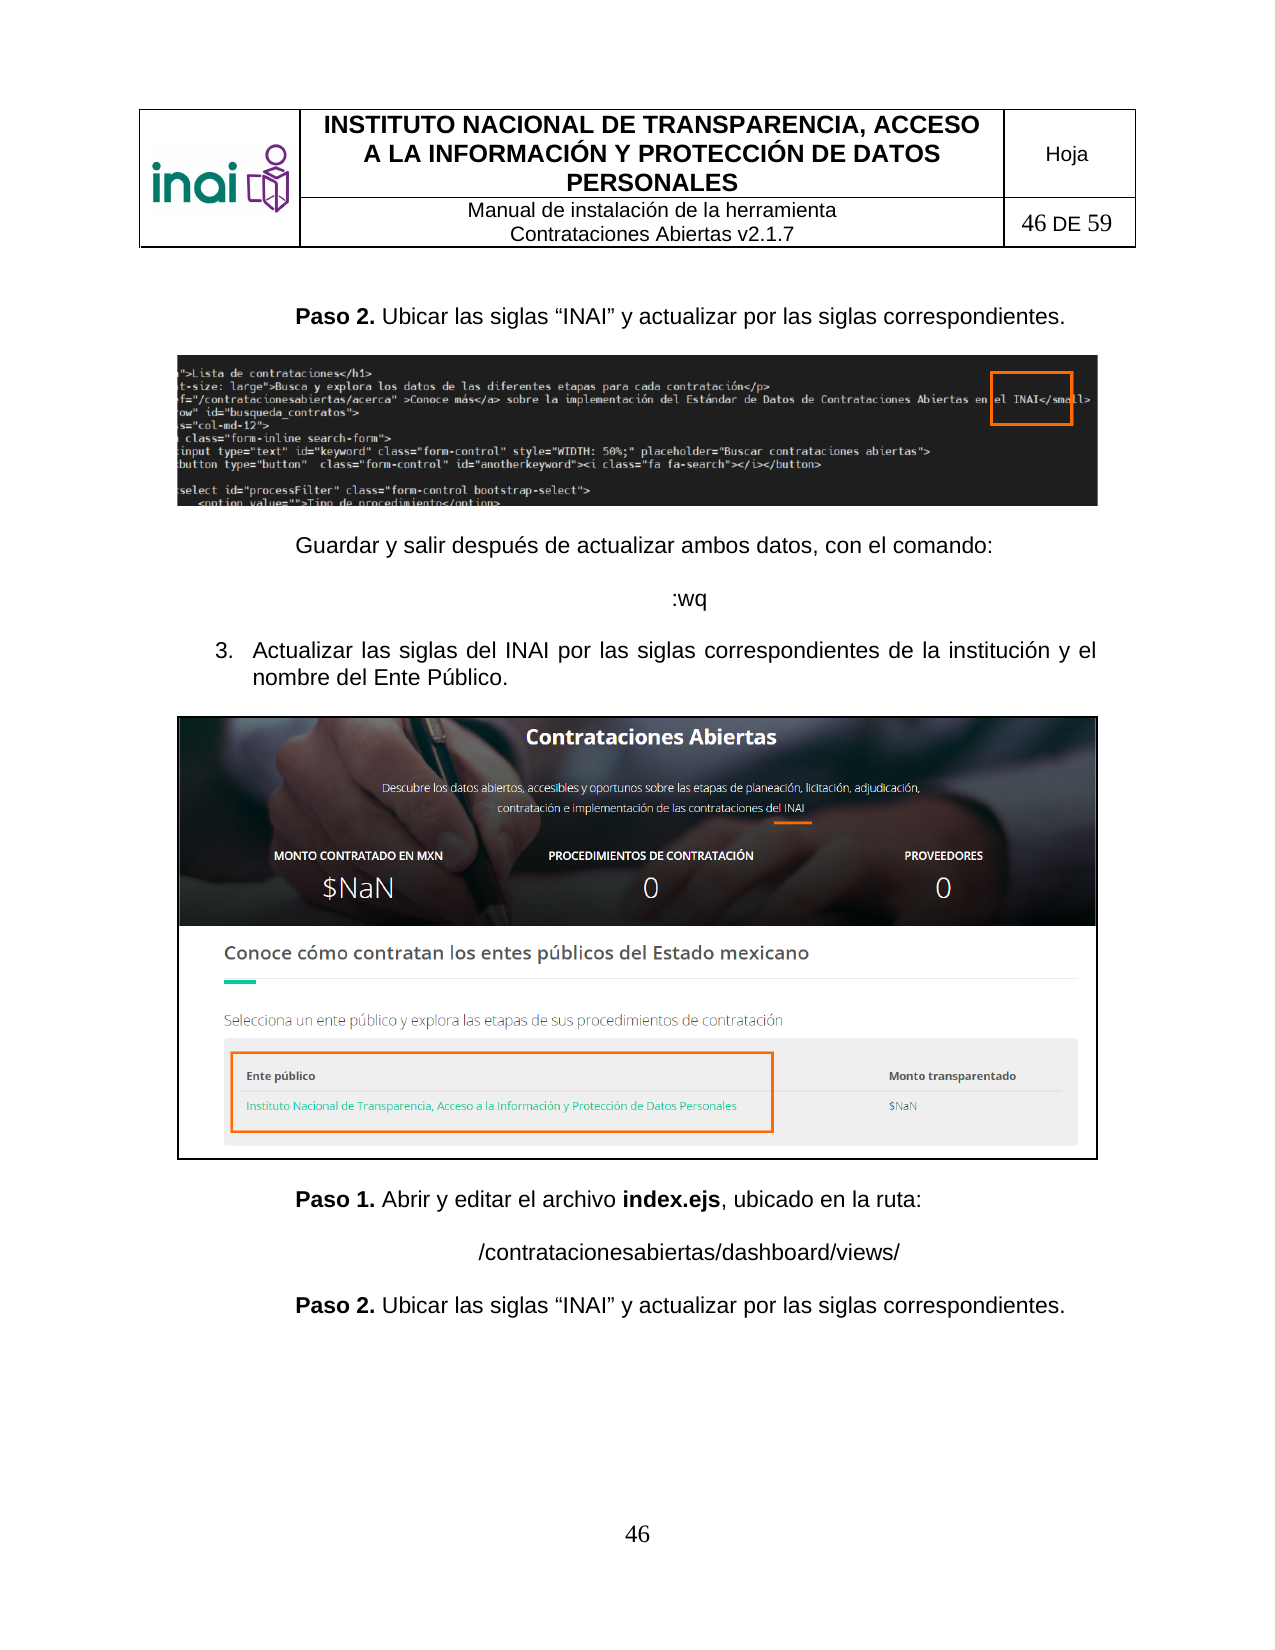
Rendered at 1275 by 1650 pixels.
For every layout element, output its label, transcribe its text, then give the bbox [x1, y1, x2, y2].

text :wq [281, 584, 1098, 611]
picture [150, 143, 294, 214]
text /contratacionesabiertas/dashboard/views/ [281, 1239, 1098, 1265]
list Actualizar las siglas del INAI por las siglas correspondientes de la institución y el nombre del Ente Público. [215, 637, 1098, 690]
text Paso 1. Abrir y editar el archivo index.ejs, ubicado en la ruta: [295, 1186, 1098, 1213]
text Paso 2. Ubicar las siglas “INAI” y actualizar por las siglas correspondientes. [295, 303, 1098, 329]
picture [177, 355, 1098, 506]
text Guardar y salir después de actualizar ambos datos, con el comando: [295, 532, 1098, 558]
text Paso 2. Ubicar las siglas “INAI” y actualizar por las siglas correspondientes. [295, 1292, 1098, 1318]
picture [179, 718, 1096, 1158]
